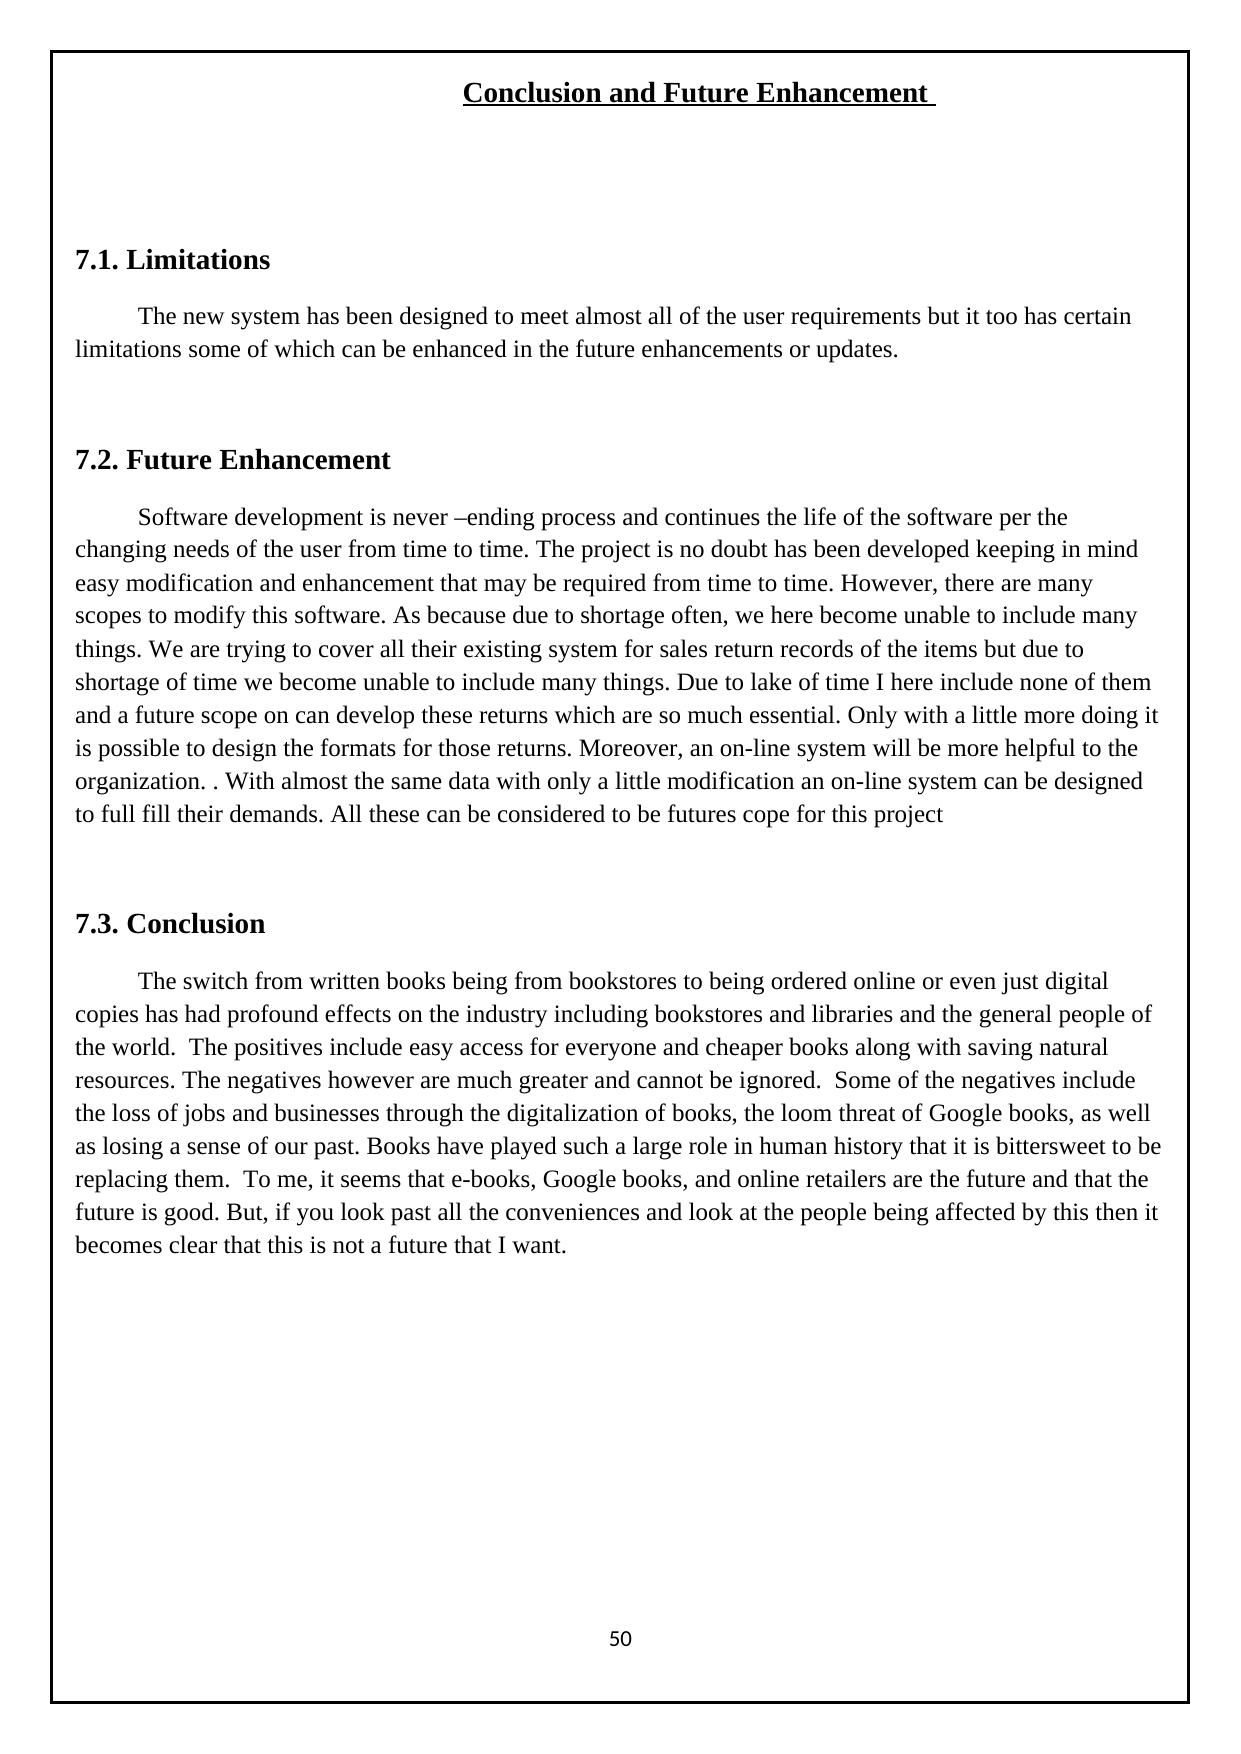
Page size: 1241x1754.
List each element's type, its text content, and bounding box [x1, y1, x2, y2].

text The switch from written books being from bookstores to being ordered online or even just digital copies has had profound effects on the industry including bookstores and libraries and the general people of the world. The positives include easy access for everyone and cheaper books along with saving natural resources. The negatives however are much greater and cannot be ignored. Some of the negatives include the loss of jobs and businesses through the digitalization of books, the loom threat of Google books, as well as losing a sense of our past. Books have played such a large role in human history that it is bittersweet to be replacing them. To me, it seems that e-books, Google books, and online retailers are the future and that the future is good. But, if you look past all the conveniences and look at the people being affected by this then it becomes clear that this is not a future that I want. [75, 966, 1165, 1259]
text Software development is never –ending process and continues the life of the software per the changing needs of the user from time to time. The project is no doubt has been developed keeping in mind easy modification and enhancement that may be required from time to time. However, there are many scopes to modify this software. As because due to shortage often, we here become unable to include many things. We are trying to cover all their existing system for sales return records of the items but due to shortage of time we become unable to include many things. Due to lake of time I here include none of them and a future scope on can develop these returns which are so much essential. Only with a little more doing it is possible to design the formats for those returns. Moreover, an on-line system will be more helpful to the organization. . With almost the same data with only a little modification an on-line system can be designed to full fill their demands. All these can be considered to be futures cope for this project [75, 502, 1165, 827]
text 7.1. Limitations [75, 242, 1165, 276]
text The new system has been designed to meet almost all of the user requirements but it too has certain limitations some of which can be enhanced in the future enhancements or updates. [75, 301, 1165, 363]
text Conclusion and Future Enhancement [225, 75, 1165, 108]
text 7.3. Conclusion [75, 906, 1165, 940]
text 7.2. Future Enhancement [75, 442, 1165, 476]
